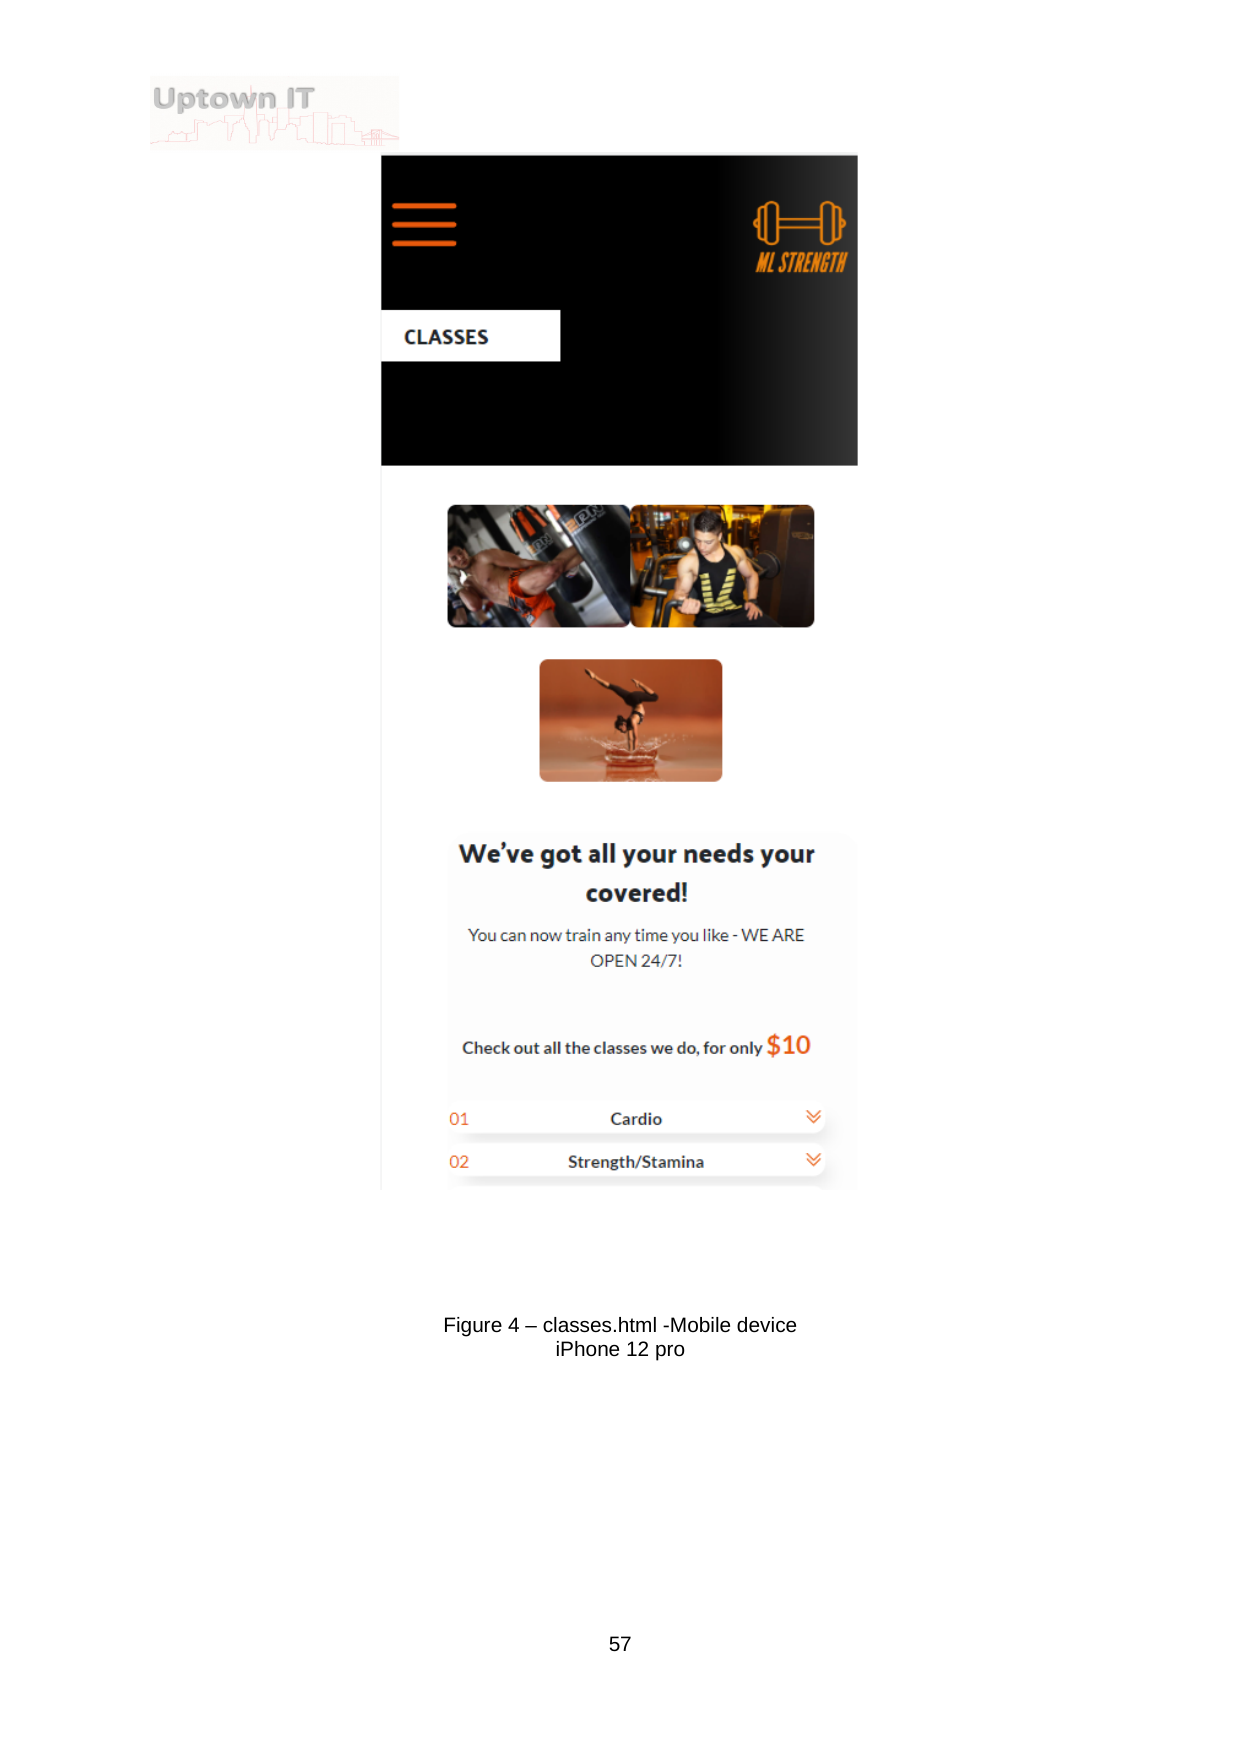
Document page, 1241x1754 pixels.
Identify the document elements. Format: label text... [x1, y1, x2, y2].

text Figure 4 – classes.html -Mobile device [150, 1312, 1090, 1336]
text iPhone 12 pro [150, 1336, 1090, 1360]
picture [150, 73, 858, 1186]
